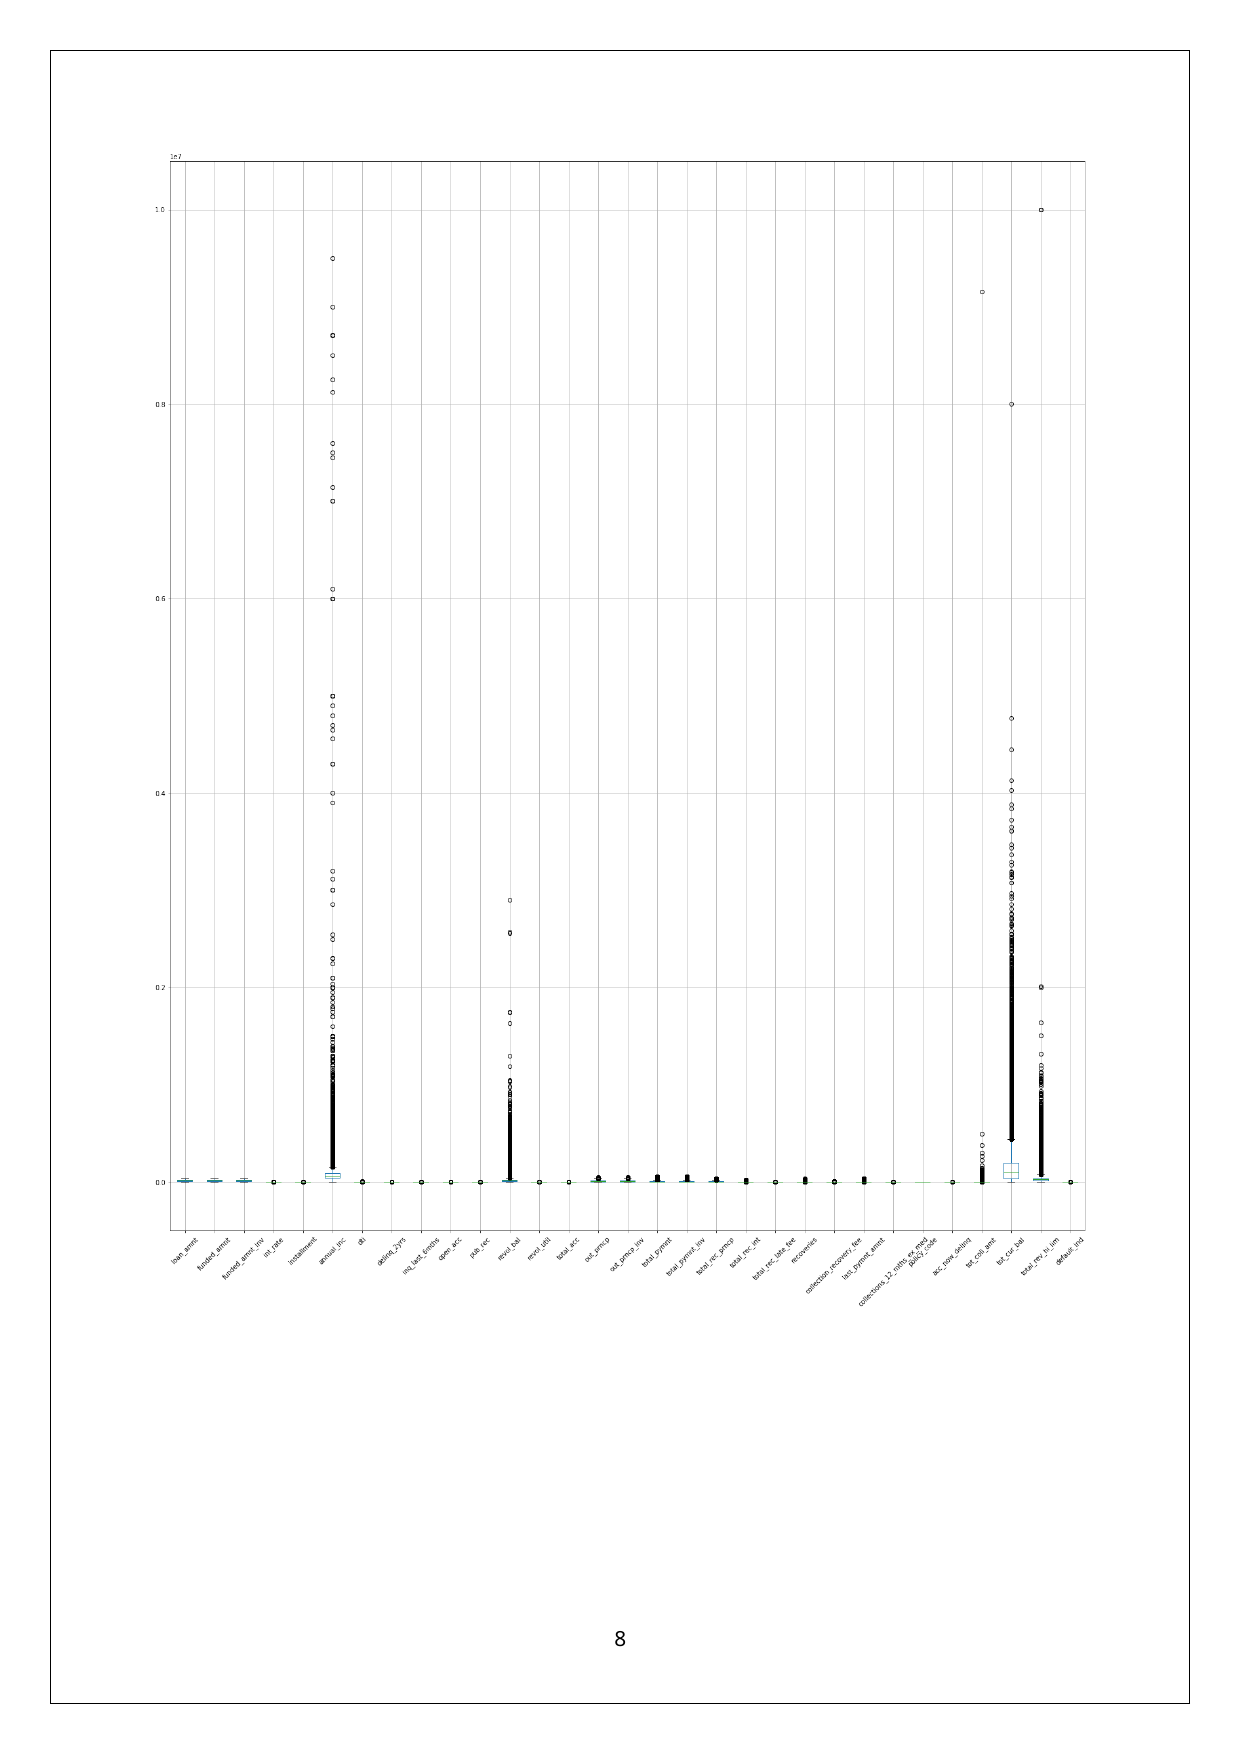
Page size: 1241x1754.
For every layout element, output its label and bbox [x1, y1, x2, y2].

picture [150, 150, 1091, 1312]
